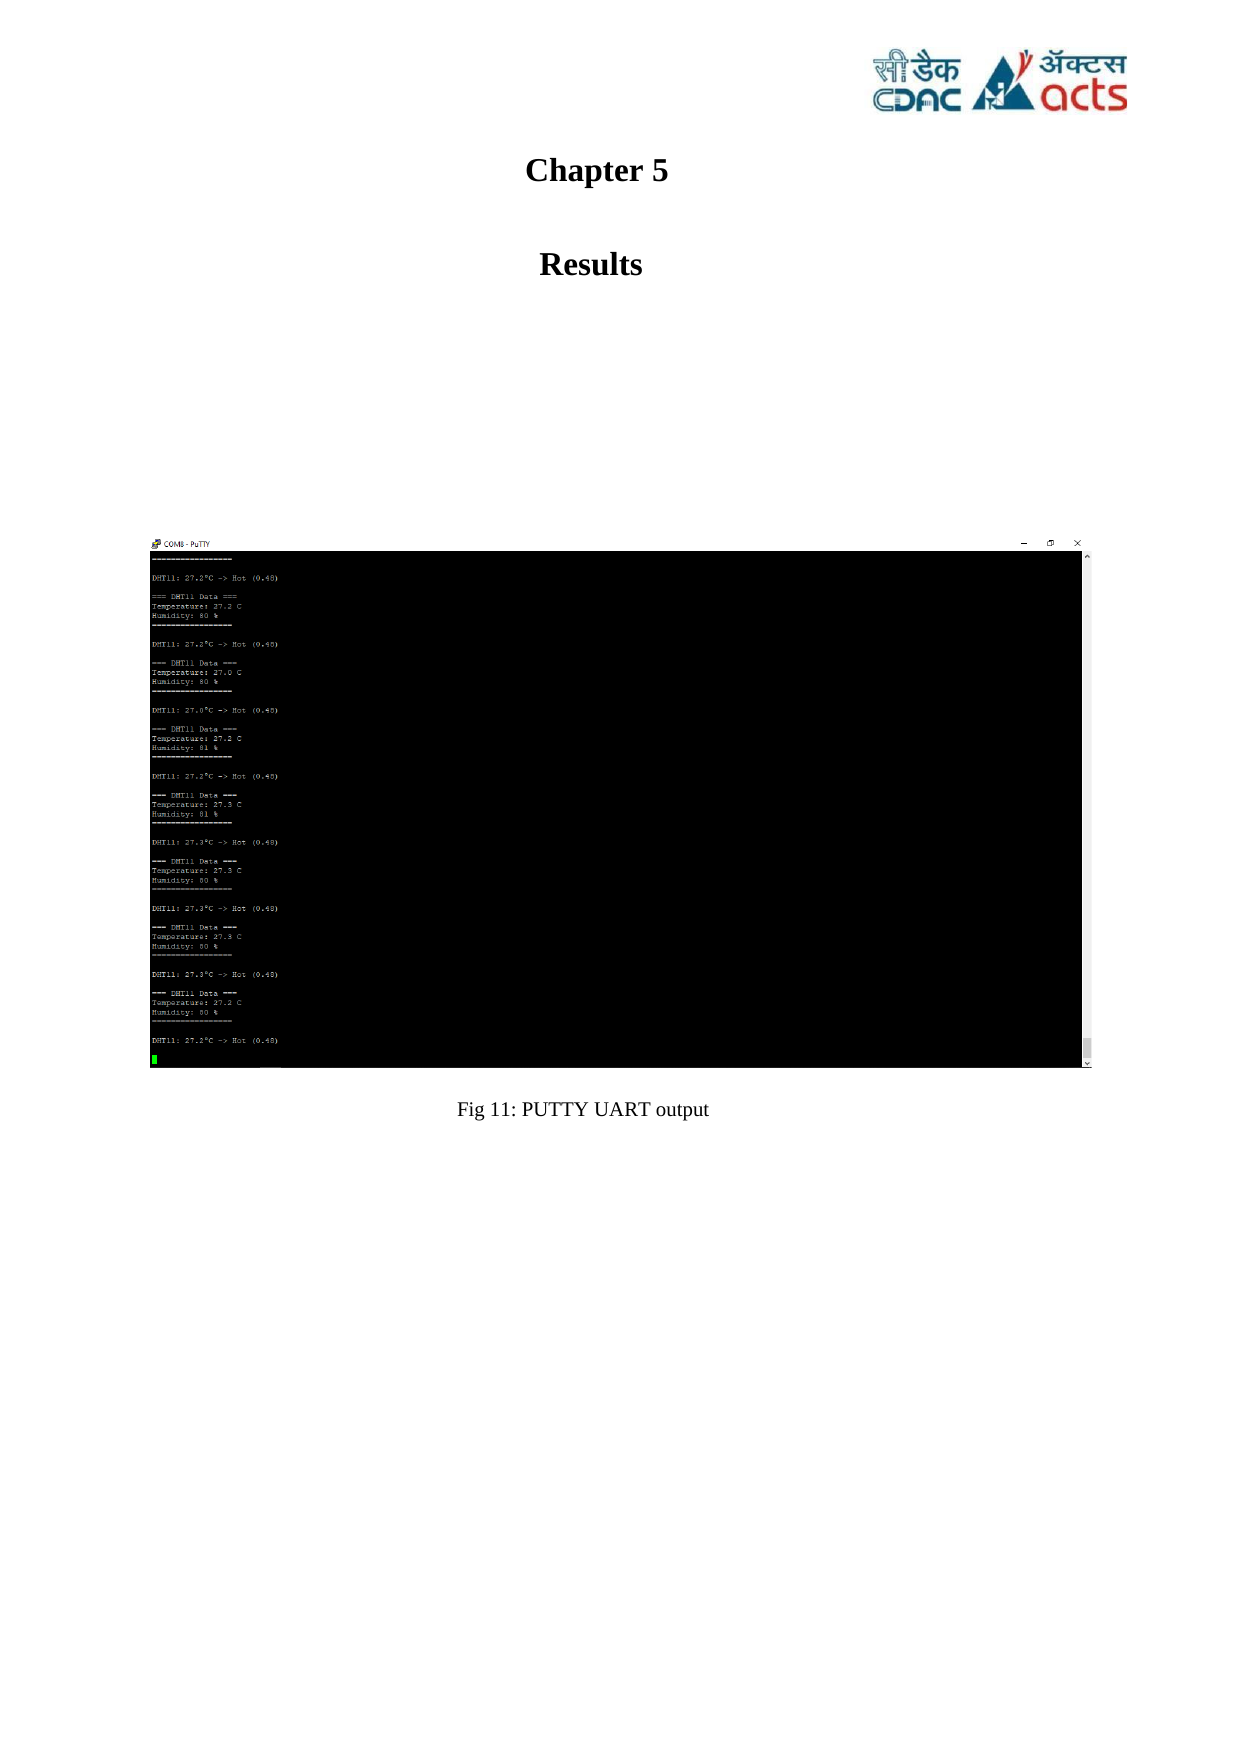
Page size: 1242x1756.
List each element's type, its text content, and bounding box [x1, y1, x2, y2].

picture [150, 537, 1092, 1068]
subtitle Chapter 5 [450, 150, 773, 188]
subtitle Results [300, 244, 773, 283]
picture [864, 47, 1128, 115]
